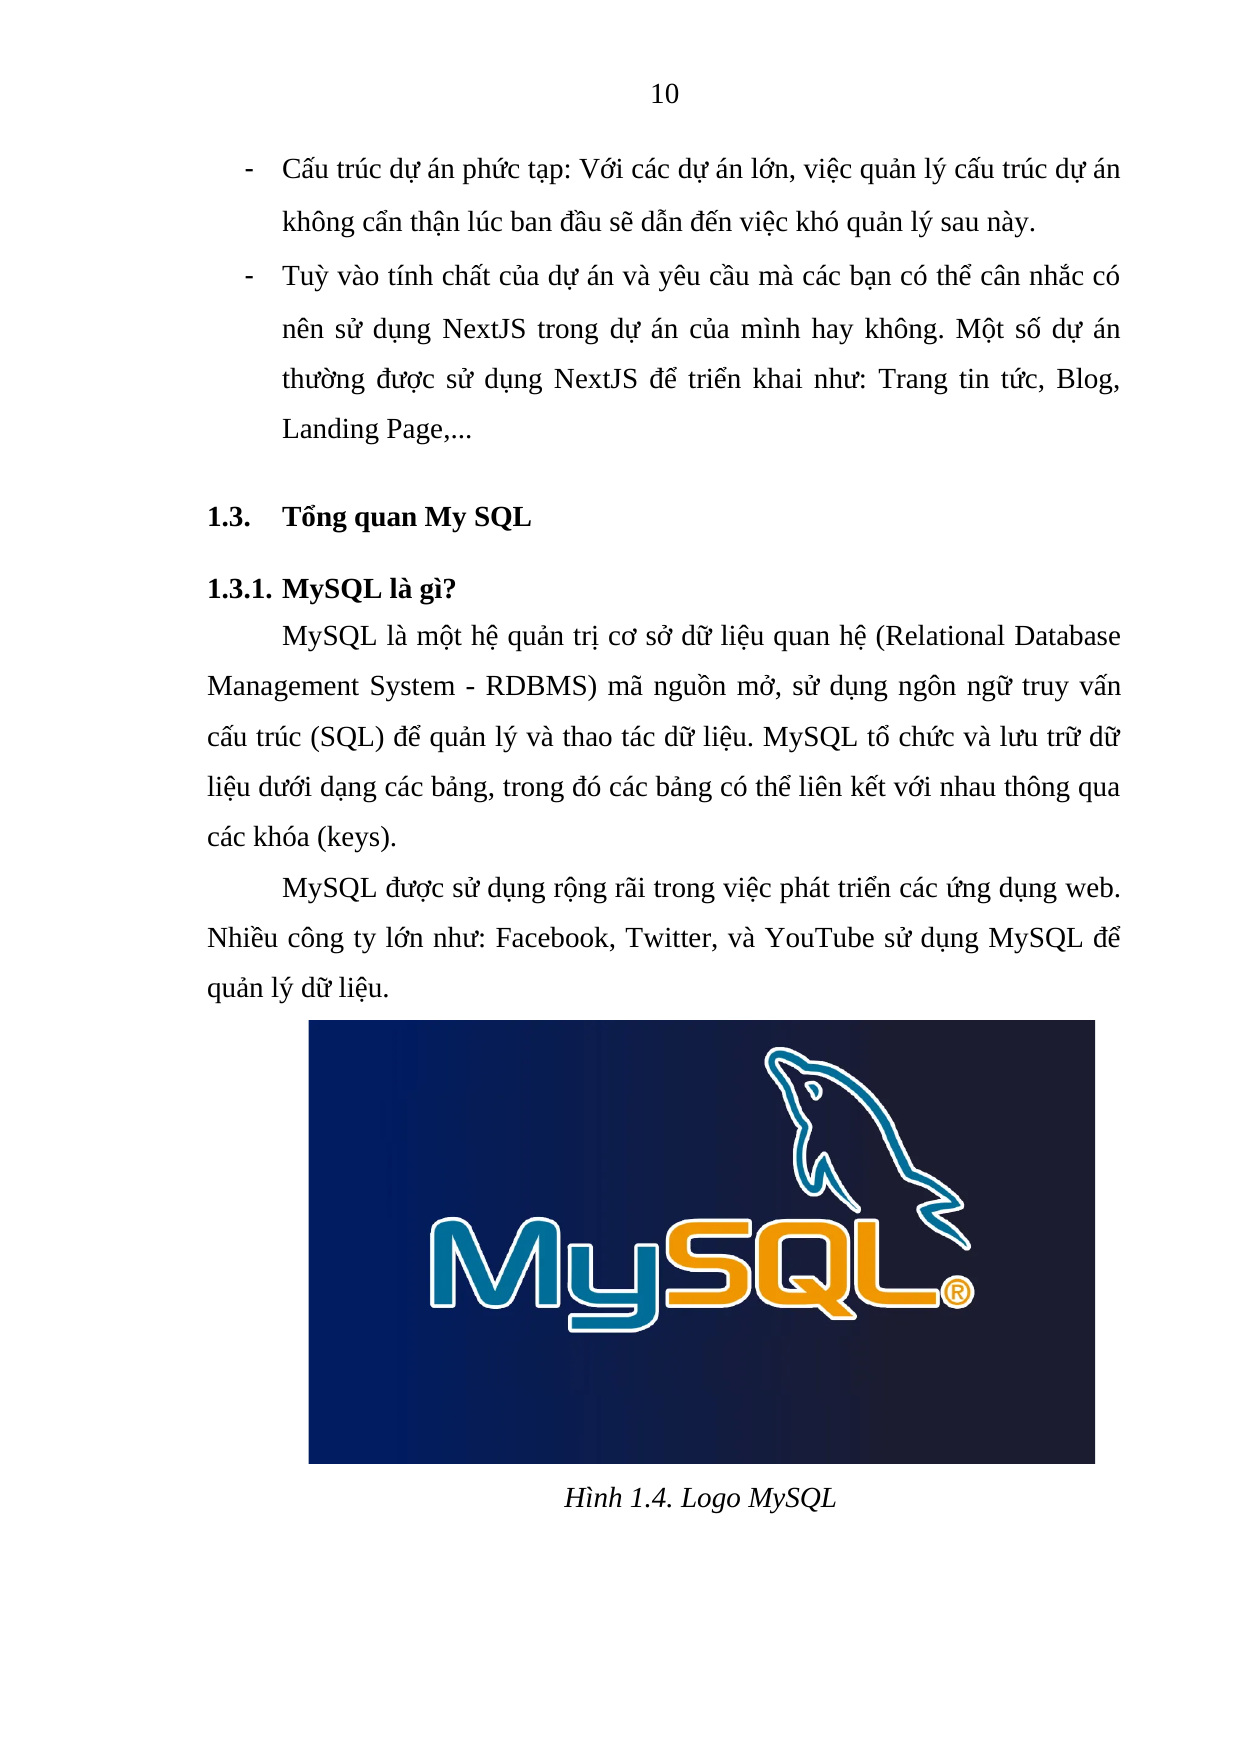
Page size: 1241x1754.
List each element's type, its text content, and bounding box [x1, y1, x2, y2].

text Hình 1.4. Logo MySQL [207, 1480, 1122, 1513]
list Tuỳ vào tính chất của dự án và yêu cầu mà các bạn có thể cân nhắc có nên sử dụng NextJS trong dự án của mình hay không. Một số dự án thường được sử dụng NextJS để triển khai như: Trang tin tức, Blog, Landing Page,... [244, 254, 1122, 445]
text MySQL được sử dụng rộng rãi trong việc phát triển các ứng dụng web. Nhiều công ty lớn như: Facebook, Twitter, và YouTube sử dụng MySQL để quản lý dữ liệu. [207, 870, 1122, 1004]
text MySQL là một hệ quản trị cơ sở dữ liệu quan hệ (Relational Database Management System - RDBMS) mã nguồn mở, sử dụng ngôn ngữ truy vấn cấu trúc (SQL) để quản lý và thao tác dữ liệu. MySQL tổ chức và lưu trữ dữ liệu dưới dạng các bảng, trong đó các bảng có thể liên kết với nhau thông qua các khóa (keys). [207, 618, 1122, 853]
subtitle 1.3.1. MySQL là gì? [207, 571, 1122, 605]
subtitle 1.3. Tổng quan My SQL [207, 499, 1122, 533]
list Cấu trúc dự án phức tạp: Với các dự án lớn, việc quản lý cấu trúc dự án không cẩn thận lúc ban đầu sẽ dẫn đến việc khó quản lý sau này. [244, 148, 1122, 238]
picture [308, 1020, 1096, 1464]
